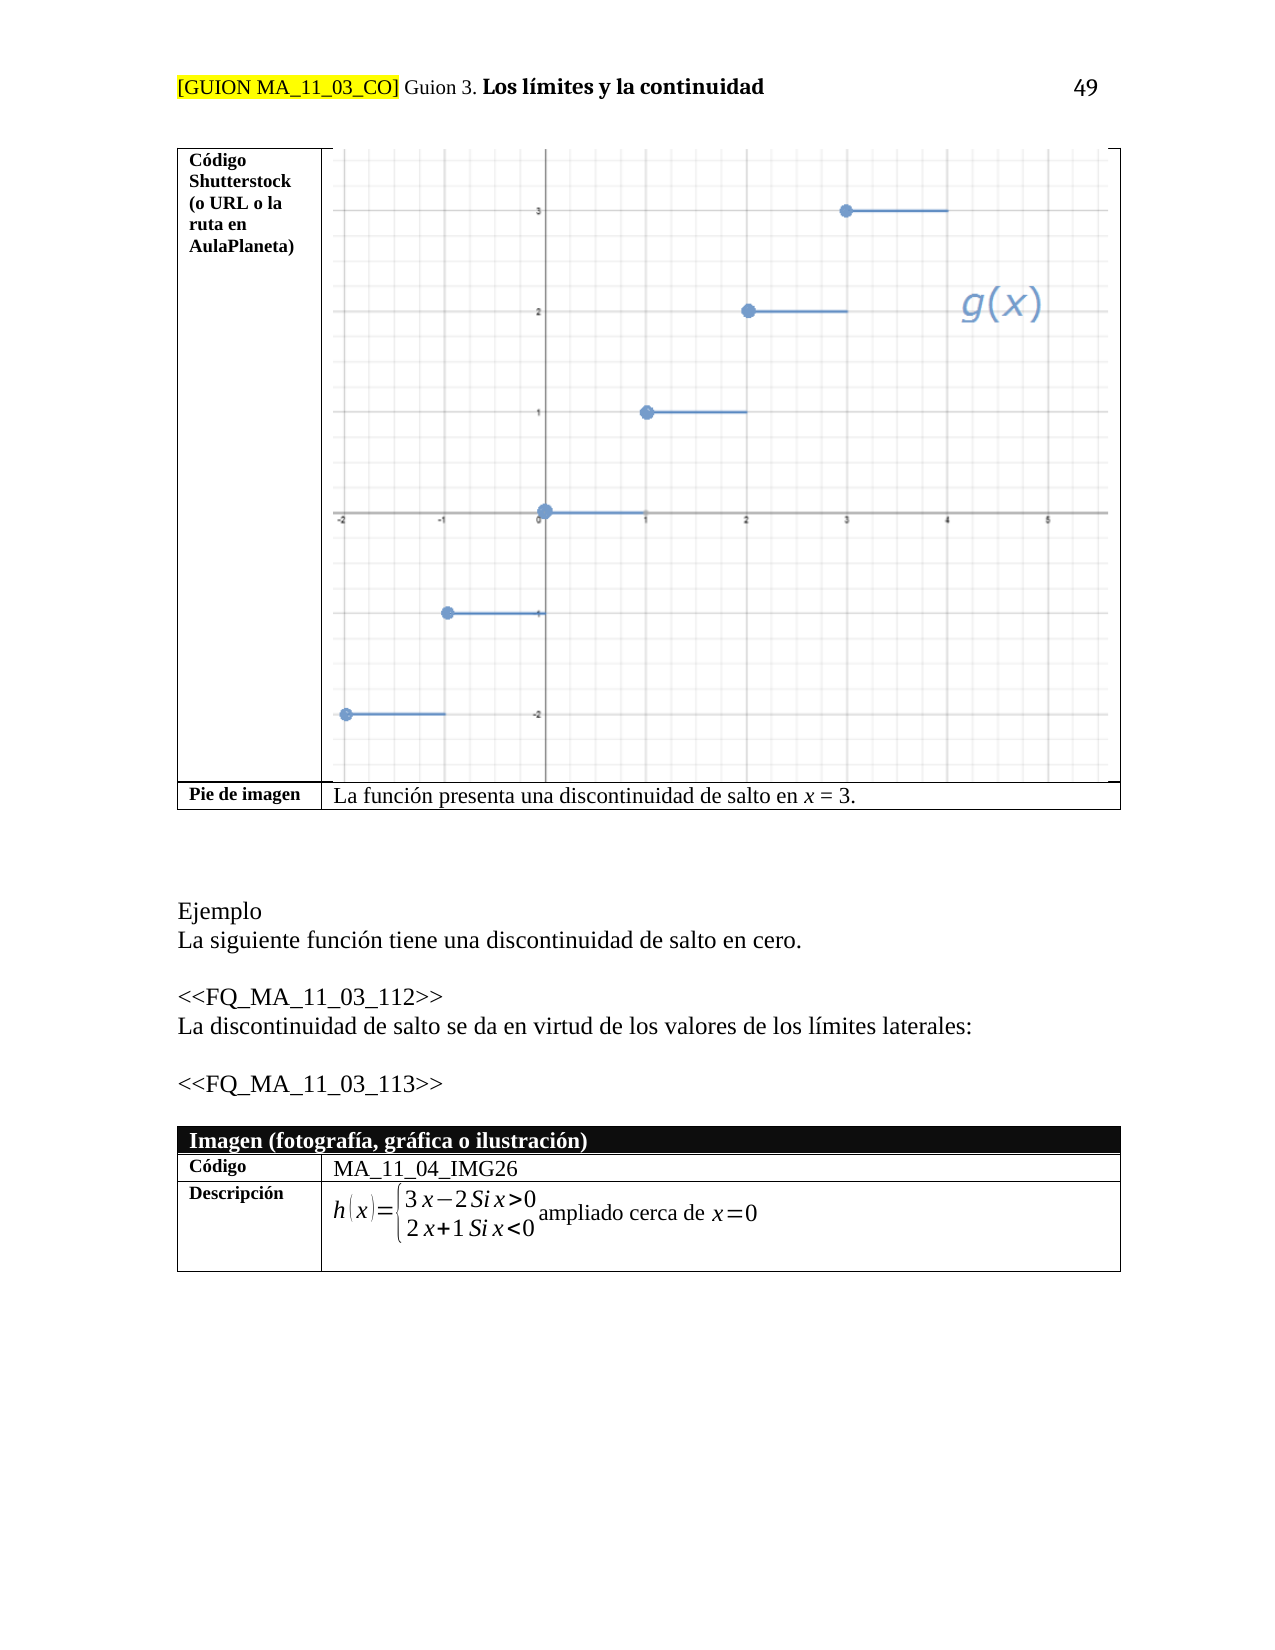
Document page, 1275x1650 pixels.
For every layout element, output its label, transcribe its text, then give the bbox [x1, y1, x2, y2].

table_cell ampliado cerca de [322, 1182, 1120, 1271]
table_header Imagen (fotografía, gráfica o ilustración) [178, 1127, 1120, 1153]
text La discontinuidad de salto se da en virtud de los valores de los límites laterales: [177, 1011, 1098, 1040]
table_cell Pie de imagen [178, 783, 321, 809]
text <<FQ_MA_11_03_113>> [177, 1069, 1098, 1097]
table_cell MA_11_04_IMG26 [322, 1155, 1120, 1181]
text <<FQ_MA_11_03_112>> [177, 982, 1098, 1011]
text La siguiente función tiene una discontinuidad de salto en cero. [177, 925, 1098, 954]
table_cell Código Shutterstock (o URL o la ruta en AulaPlaneta) [178, 149, 321, 781]
text Ejemplo [177, 896, 1098, 925]
picture [333, 148, 1109, 782]
table_cell Descripción [178, 1182, 321, 1271]
table_cell [322, 149, 333, 781]
table_cell [1109, 149, 1120, 781]
table_cell La función presenta una discontinuidad de salto en x = 3. [322, 783, 1120, 809]
table_cell Código [178, 1155, 321, 1181]
